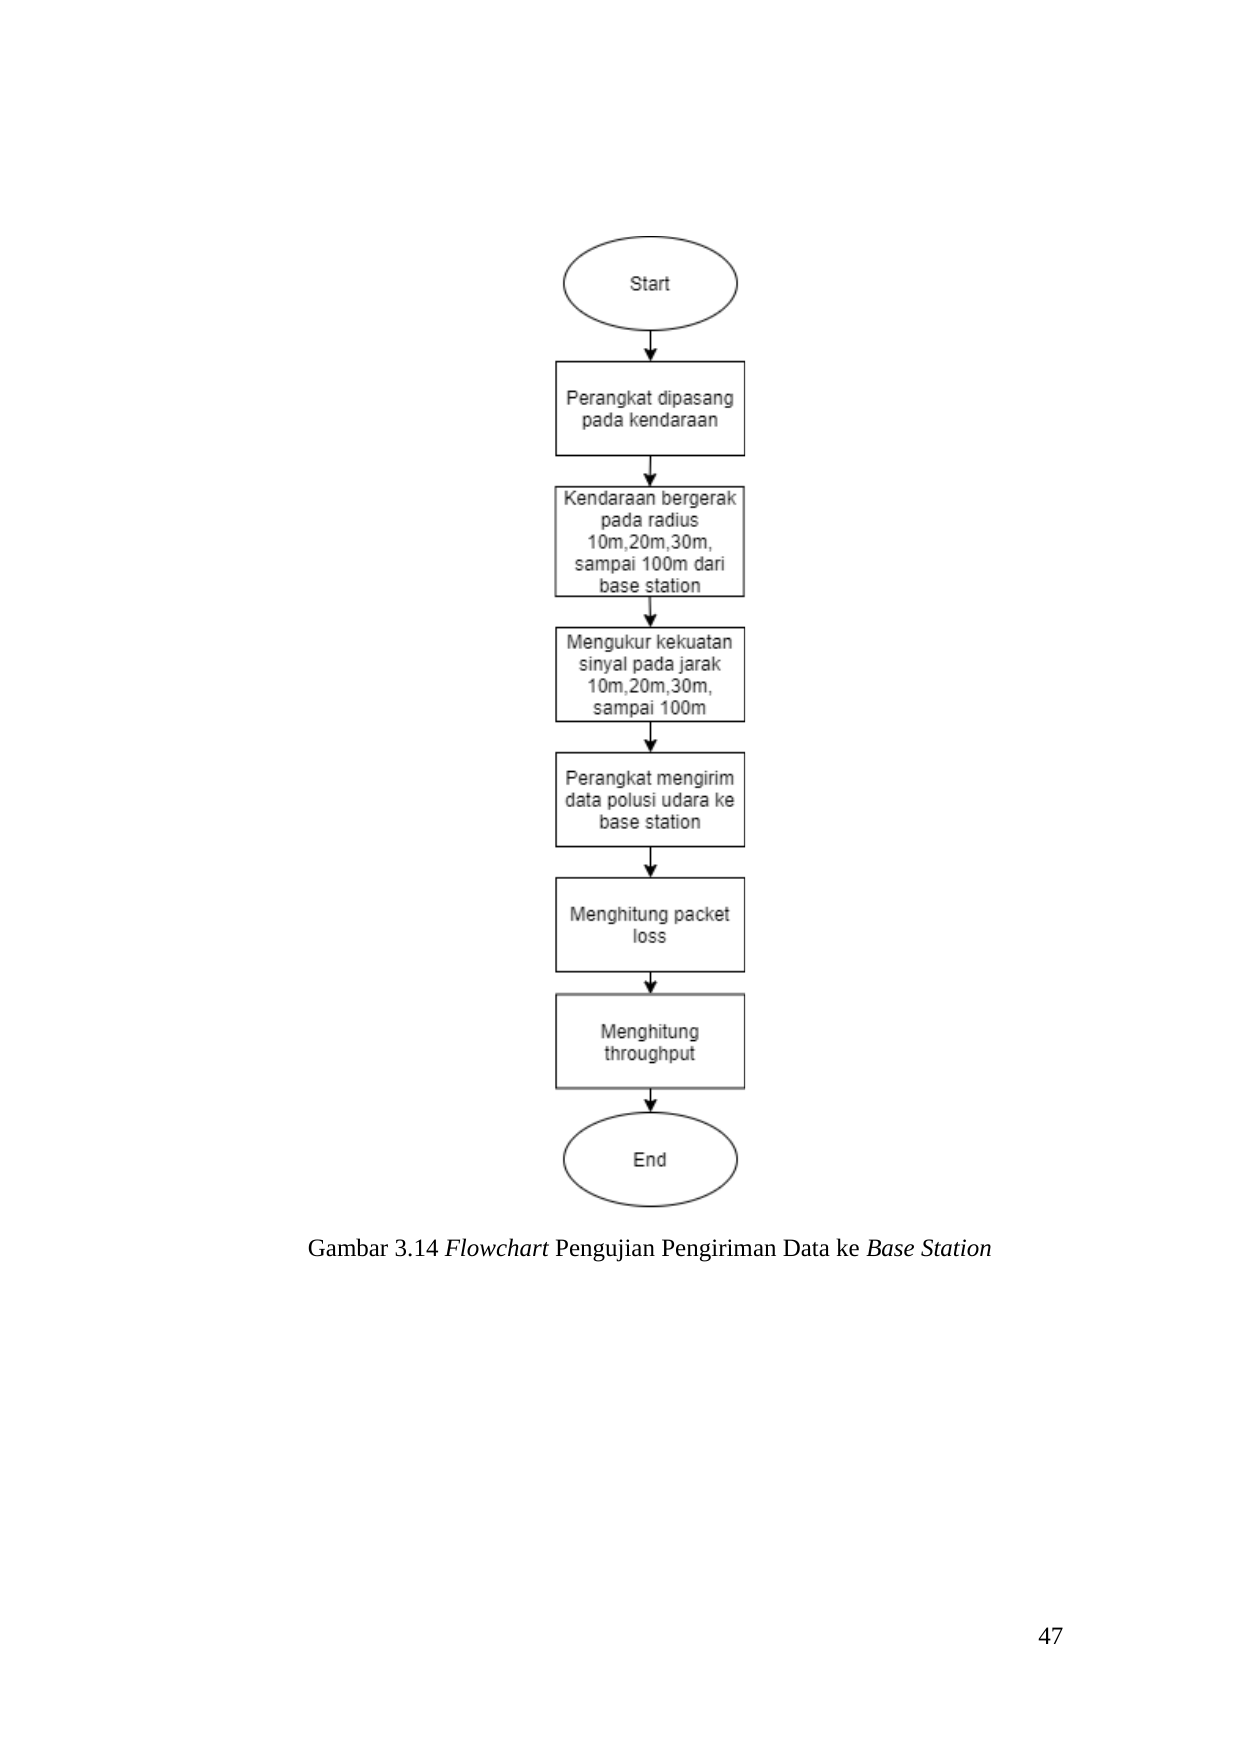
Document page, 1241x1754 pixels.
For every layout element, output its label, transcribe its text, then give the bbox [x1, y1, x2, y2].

picture [554, 236, 746, 1209]
